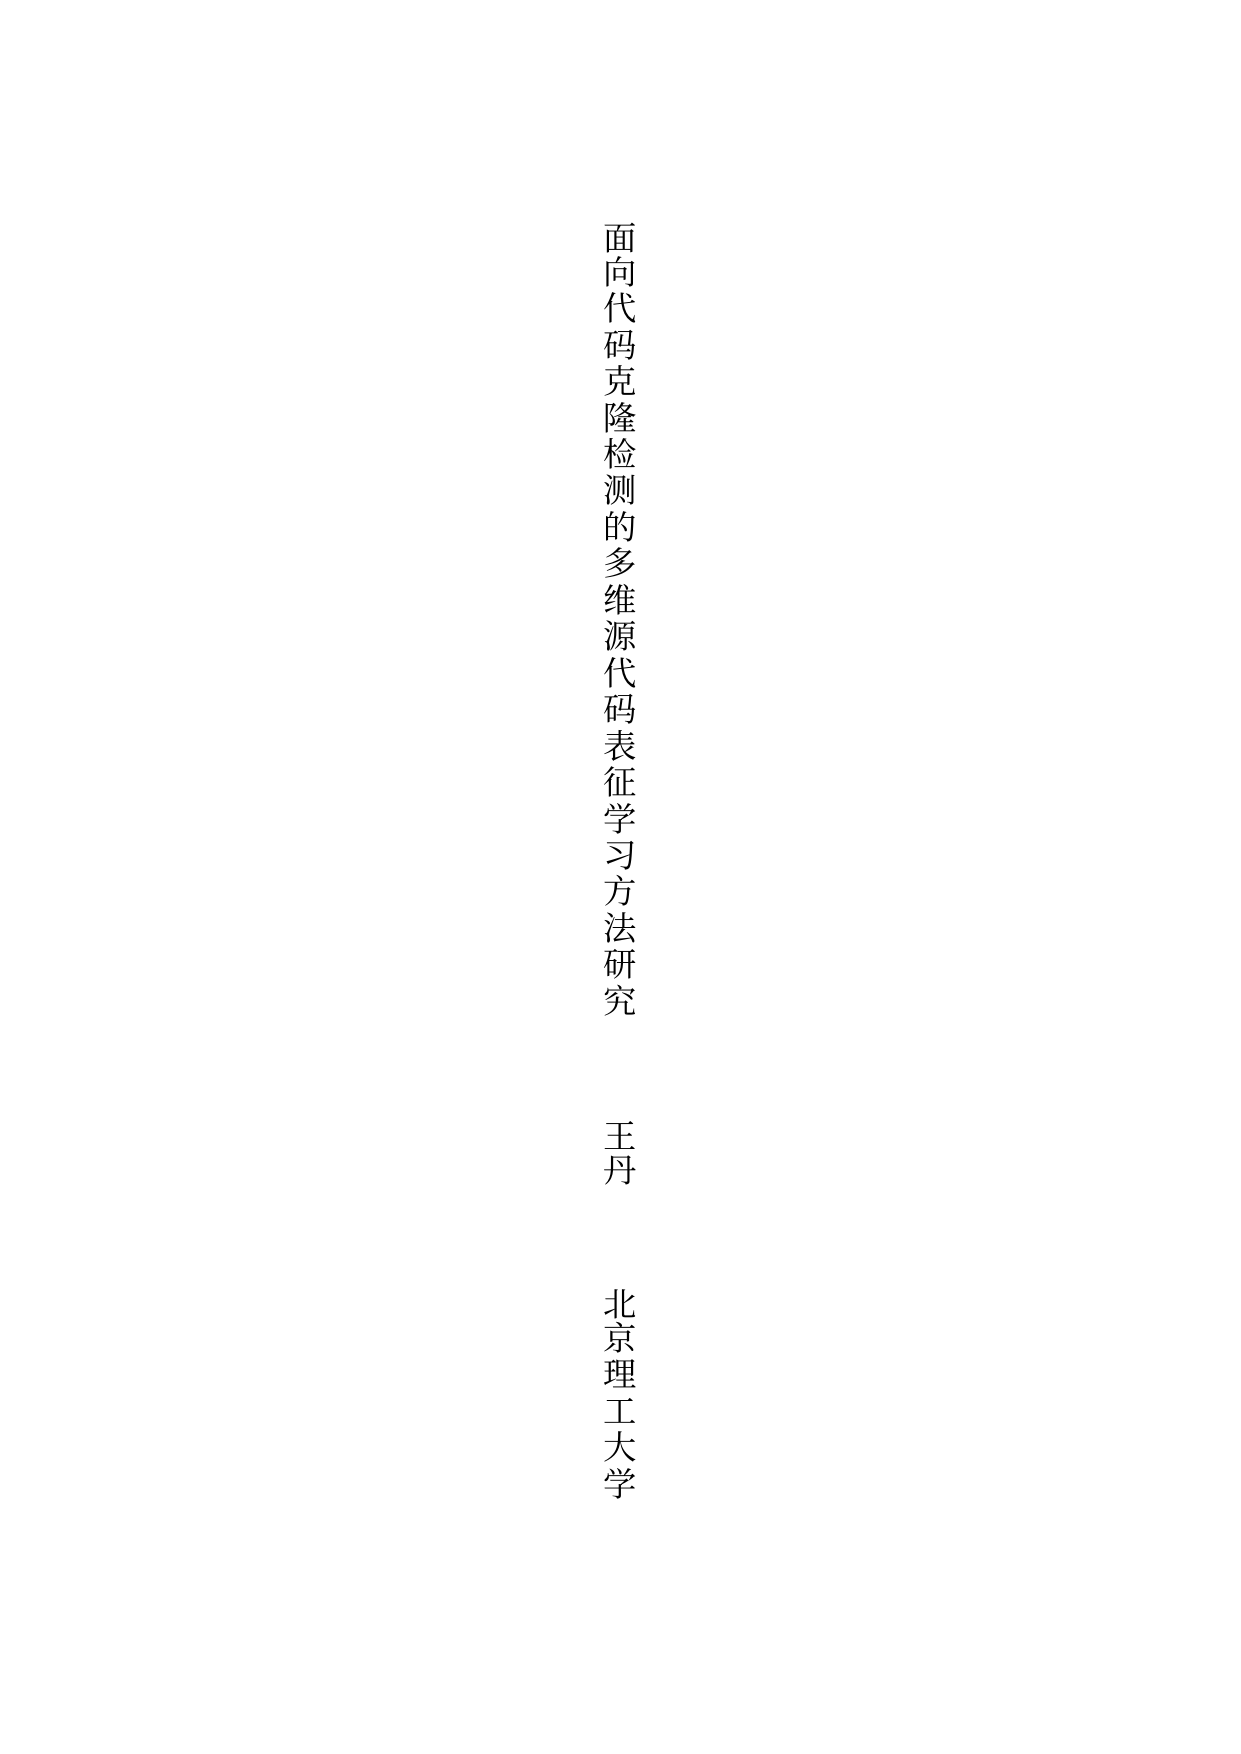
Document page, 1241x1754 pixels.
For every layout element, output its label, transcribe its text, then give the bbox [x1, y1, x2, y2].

text 王丹 [603, 1120, 637, 1192]
text 北京理工大学 [603, 1287, 637, 1506]
text 面向代码克隆检测的多维源代码表征学习方法研究 [603, 221, 637, 1023]
